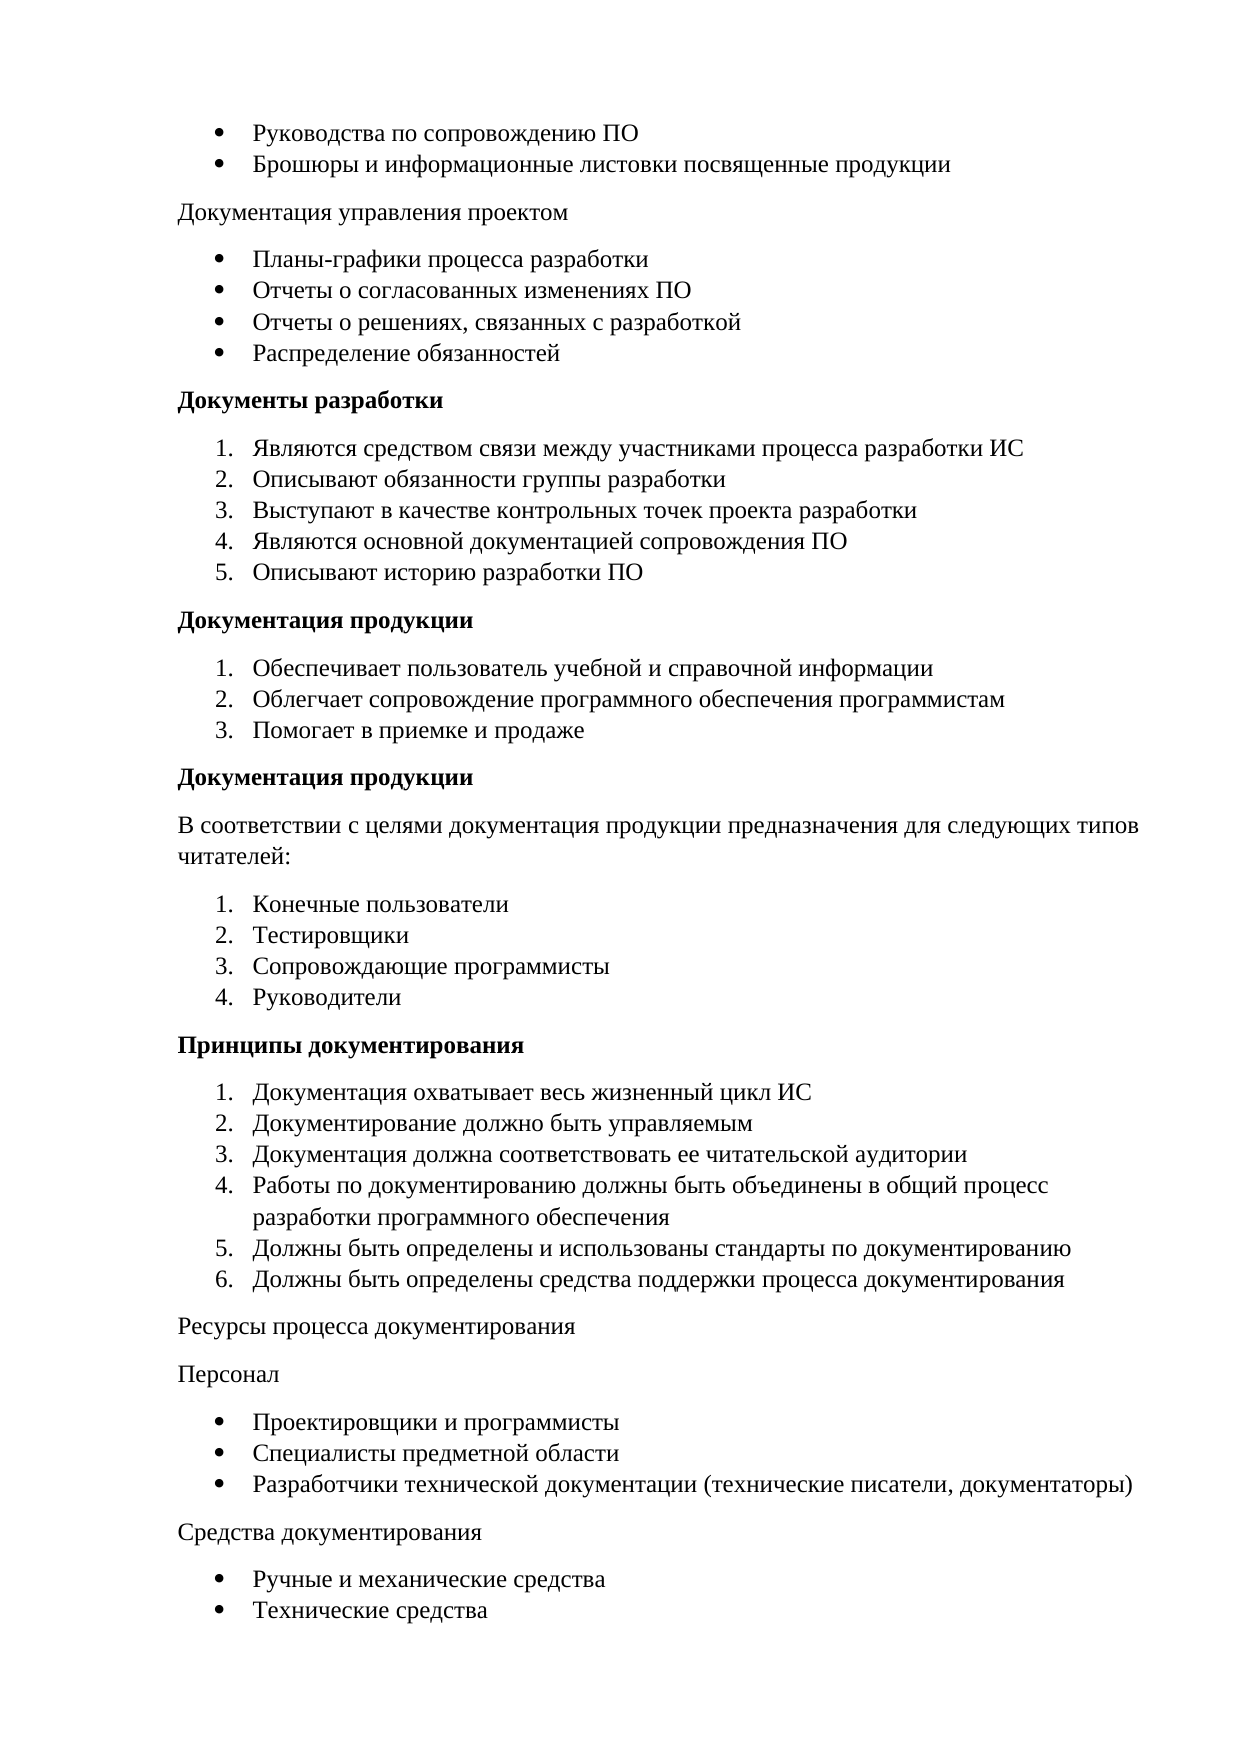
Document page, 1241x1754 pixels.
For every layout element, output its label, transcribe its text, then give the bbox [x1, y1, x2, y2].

list Выступают в качестве контрольных точек проекта разработки [215, 495, 1152, 524]
list Конечные пользователи [215, 889, 1152, 918]
list Распределение обязанностей [215, 338, 1152, 366]
text Средства документирования [177, 1517, 1152, 1545]
list Ручные и механические средства [215, 1564, 1152, 1593]
list Руководства по сопровождению ПО [215, 118, 1152, 147]
list Должны быть определены и использованы стандарты по документированию [215, 1233, 1152, 1261]
text Документация продукции [177, 762, 1152, 791]
list Являются средством связи между участниками процесса разработки ИС [215, 433, 1152, 462]
list Отчеты о решениях, связанных с разработкой [215, 307, 1152, 335]
text Документация продукции [177, 605, 1152, 634]
text В соответствии с целями документация продукции предназначения для следующих типов читателей: [177, 810, 1152, 870]
text Принципы документирования [177, 1030, 1152, 1058]
list Облегчает сопровождение программного обеспечения программистам [215, 684, 1152, 712]
list Помогает в приемке и продаже [215, 715, 1152, 743]
list Руководители [215, 982, 1152, 1011]
list Разработчики технической документации (технические писатели, документаторы) [215, 1469, 1152, 1498]
list Являются основной документацией сопровождения ПО [215, 526, 1152, 555]
list Описывают обязанности группы разработки [215, 464, 1152, 493]
text Персонал [177, 1359, 1152, 1388]
text Документация управления проектом [177, 197, 1152, 226]
list Сопровождающие программисты [215, 951, 1152, 980]
list Работы по документированию должны быть объединены в общий процесс разработки программного обеспечения [215, 1171, 1152, 1230]
list Документация должна соответствовать ее читательской аудитории [215, 1139, 1152, 1168]
list Специалисты предметной области [215, 1438, 1152, 1467]
list Тестировщики [215, 920, 1152, 949]
list Должны быть определены средства поддержки процесса документирования [215, 1264, 1152, 1292]
list Описывают историю разработки ПО [215, 557, 1152, 586]
list Проектировщики и программисты [215, 1407, 1152, 1436]
list Брошюры и информационные листовки посвященные продукции [215, 149, 1152, 178]
text Ресурсы процесса документирования [177, 1311, 1152, 1340]
list Отчеты о согласованных изменениях ПО [215, 276, 1152, 304]
list Планы-графики процесса разработки [215, 244, 1152, 273]
list Документирование должно быть управляемым [215, 1108, 1152, 1137]
list Обеспечивает пользователь учебной и справочной информации [215, 653, 1152, 681]
list Документация охватывает весь жизненный цикл ИС [215, 1077, 1152, 1106]
text Документы разработки [177, 385, 1152, 414]
list Технические средства [215, 1595, 1152, 1624]
